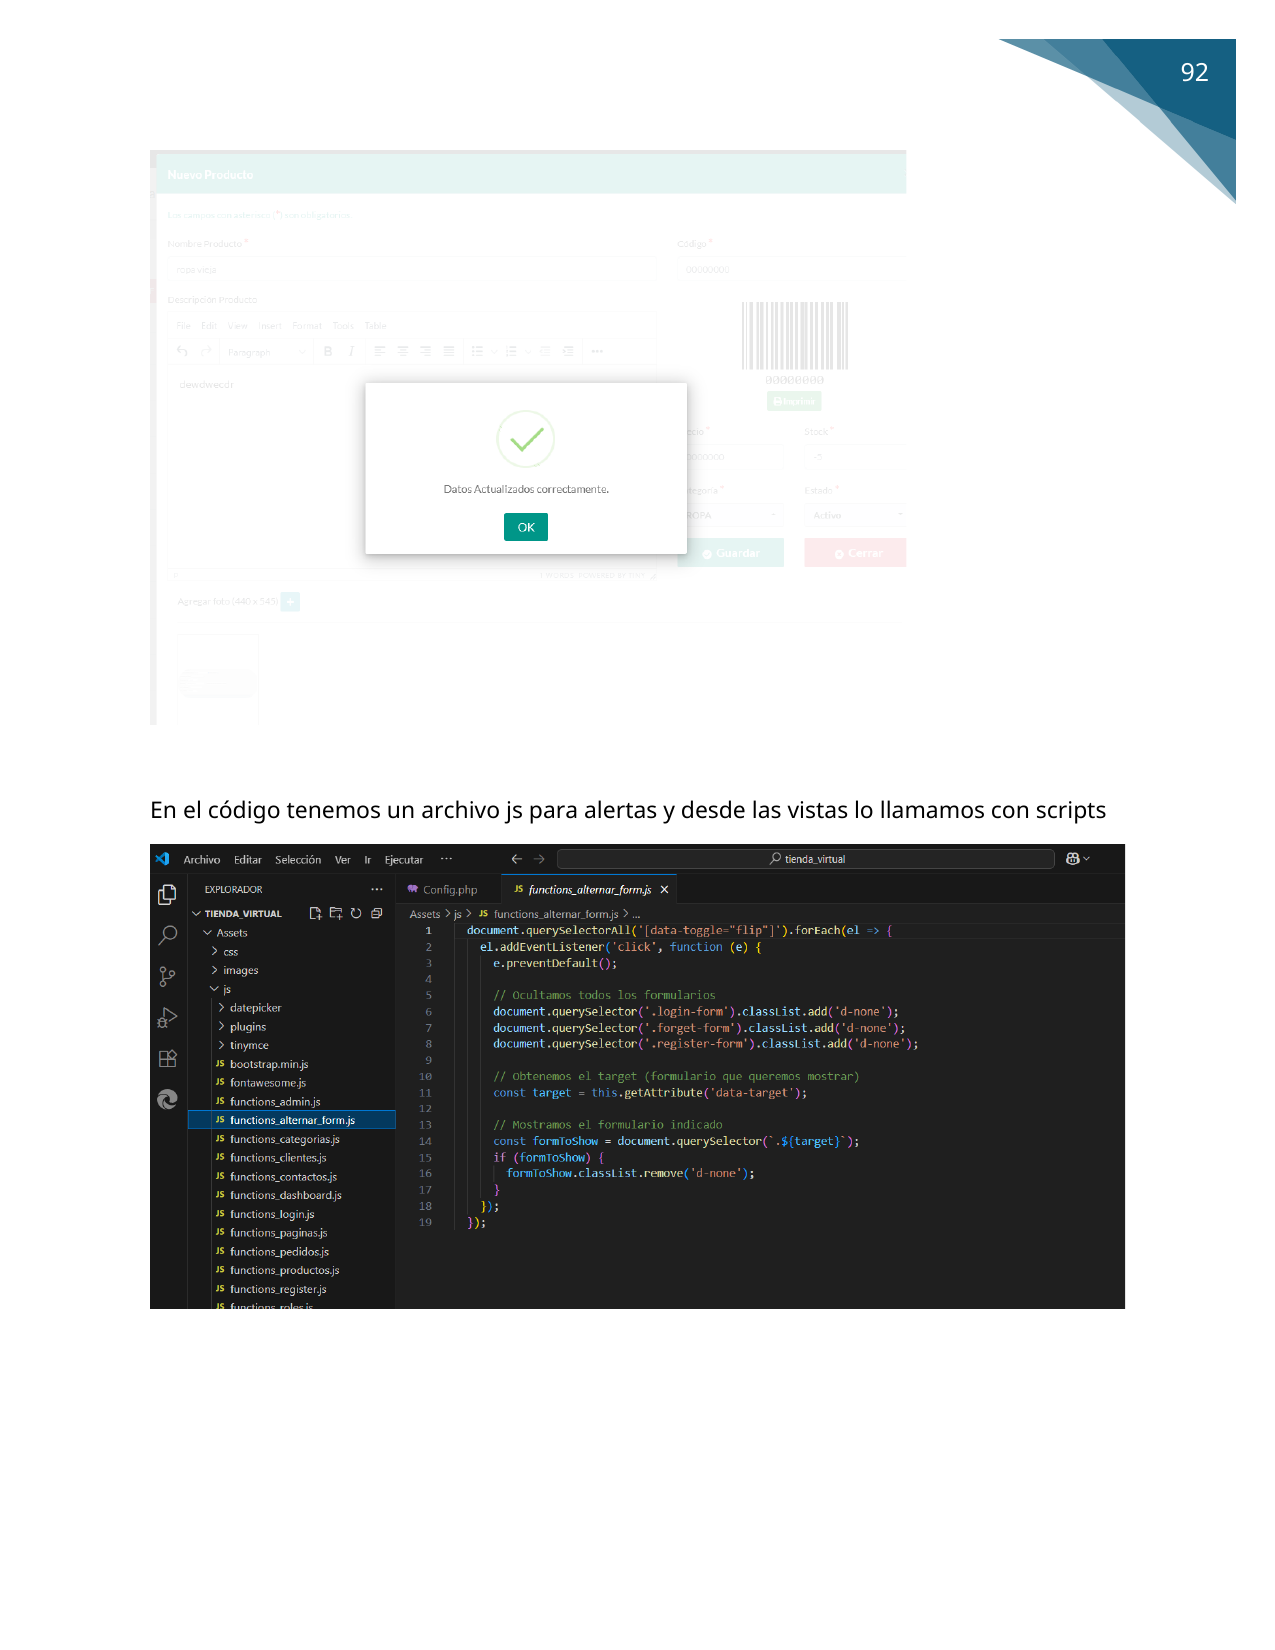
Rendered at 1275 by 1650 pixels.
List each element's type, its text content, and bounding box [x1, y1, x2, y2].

picture [150, 150, 907, 725]
picture [150, 844, 1125, 1309]
text En el código tenemos un archivo js para alertas y desde las vistas lo llamamos con scripts [150, 794, 1125, 825]
picture [997, 39, 1236, 205]
